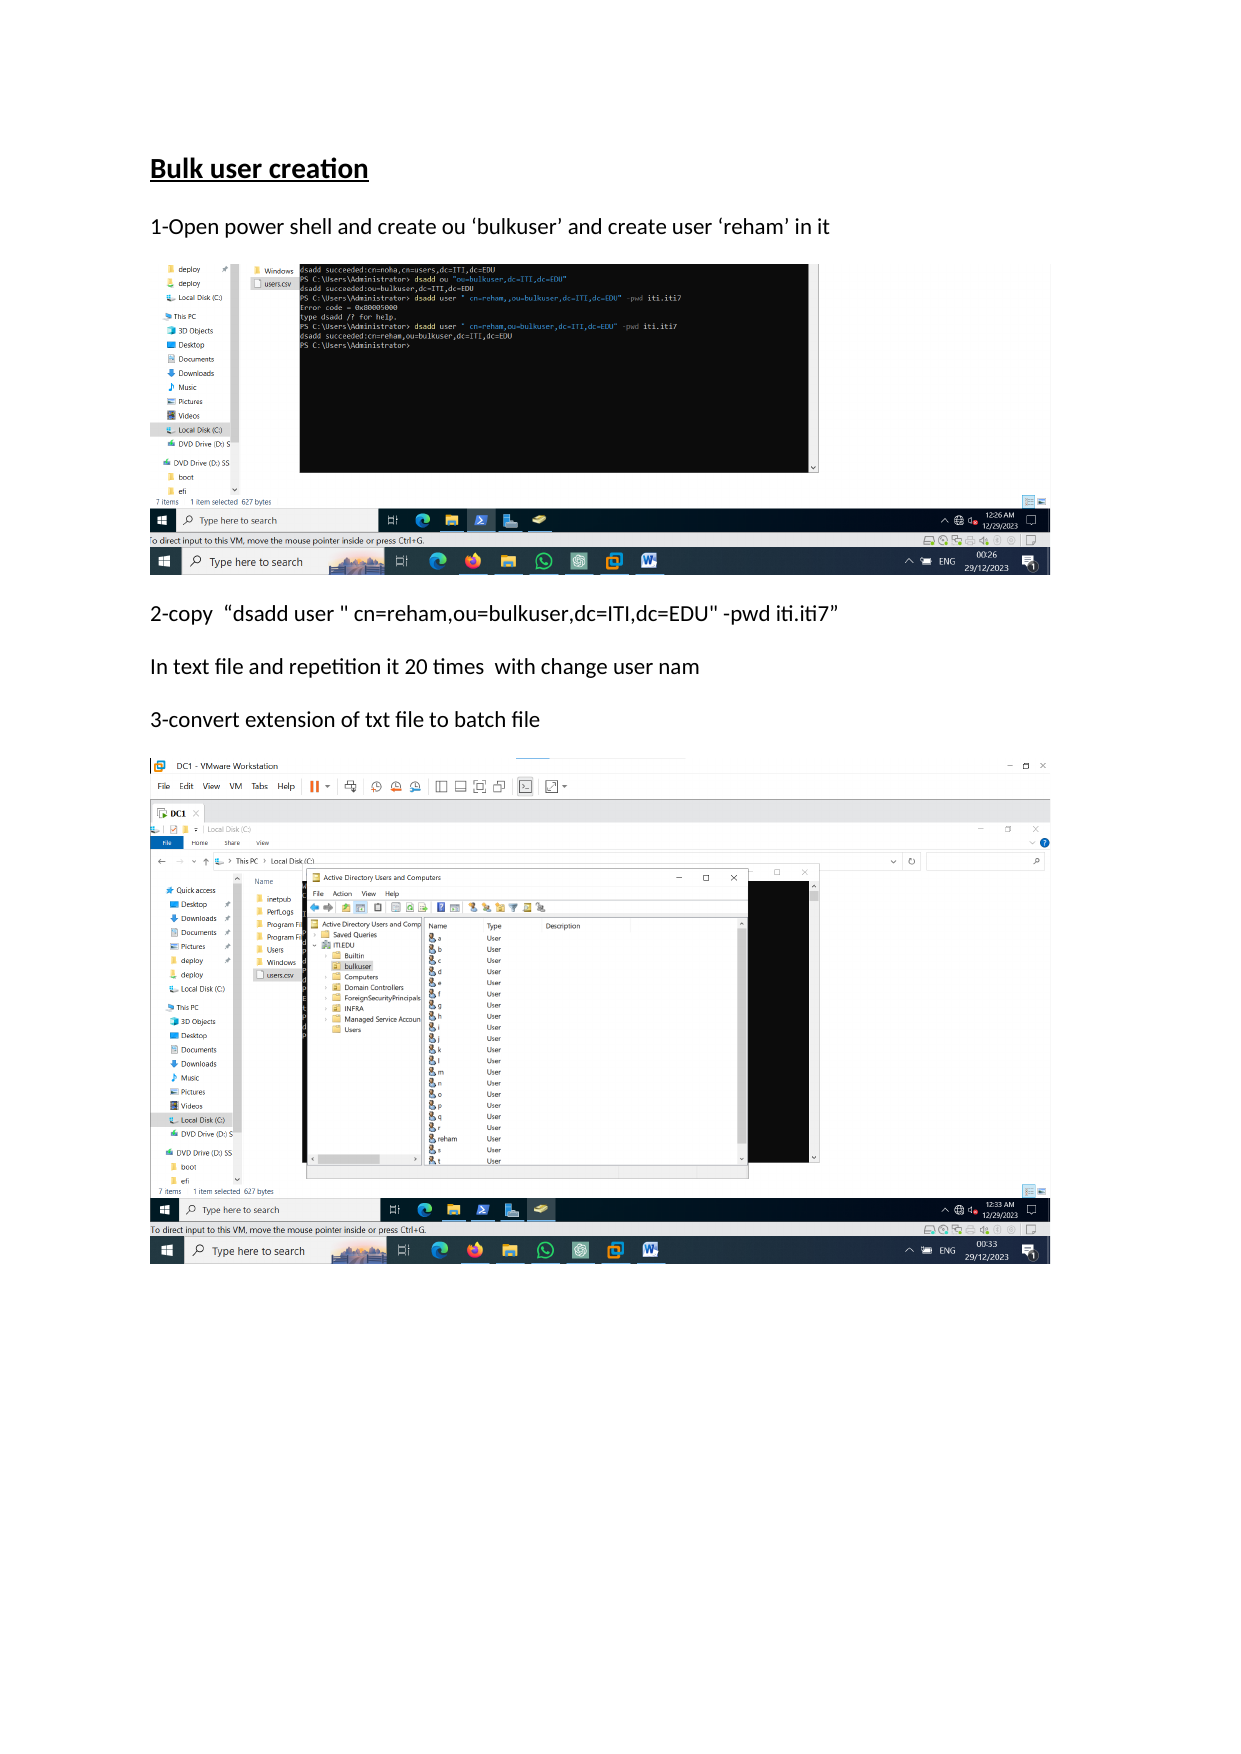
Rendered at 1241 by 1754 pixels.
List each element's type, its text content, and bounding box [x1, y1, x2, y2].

text Bulk user creation [150, 150, 1090, 186]
text 3-convert extension of txt file to batch file [150, 705, 1090, 733]
picture [150, 758, 1050, 1264]
text 1-Open power shell and create ou ‘bulkuser’ and create user ‘reham’ in it [150, 212, 1090, 240]
picture [150, 264, 1050, 575]
text 2-copy “dsadd user " cn=reham,ou=bulkuser,dc=ITI,dc=EDU" -pwd iti.iti7” [150, 599, 1090, 627]
text In text file and repetition it 20 times with change user nam [150, 652, 1090, 680]
